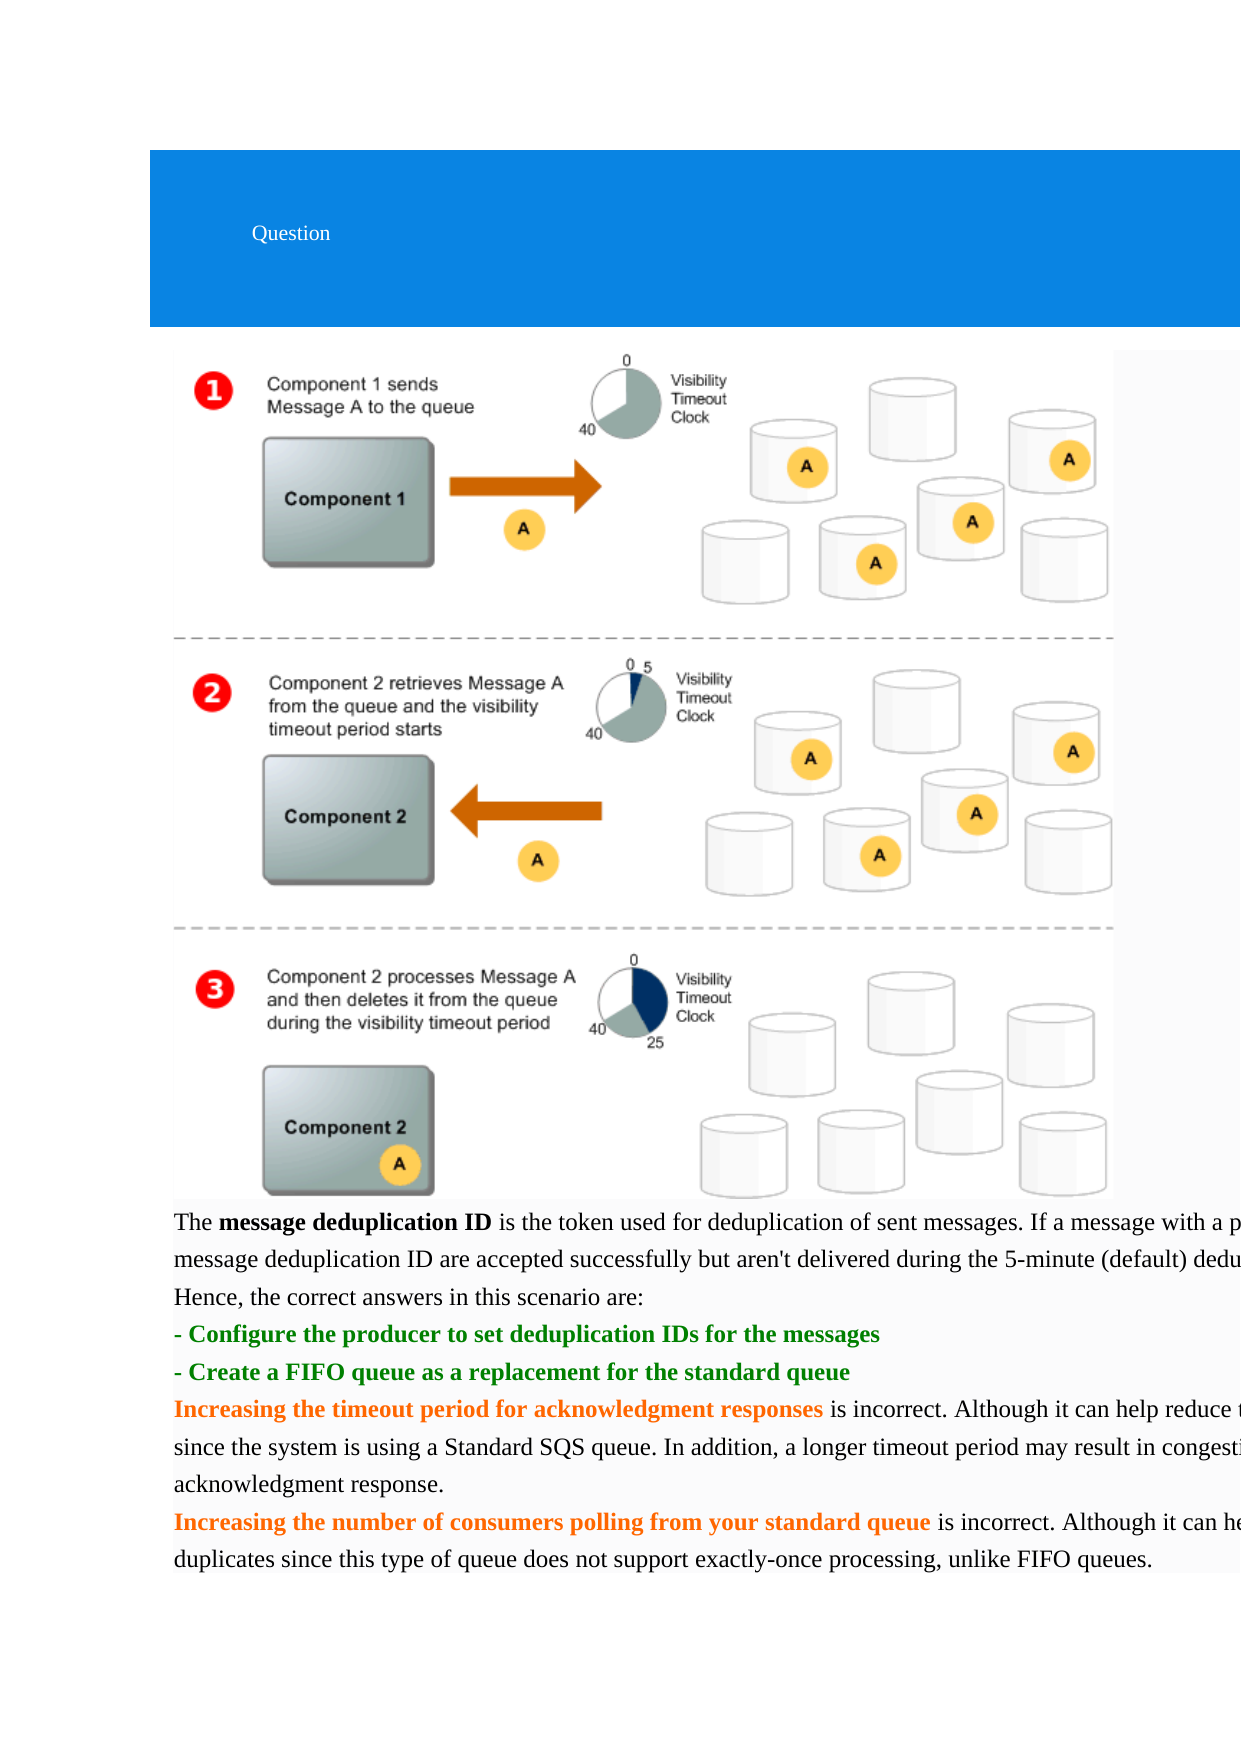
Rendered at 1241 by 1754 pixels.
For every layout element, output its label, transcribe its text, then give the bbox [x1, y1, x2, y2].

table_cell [150, 327, 1240, 1597]
table_header Question [228, 150, 1240, 327]
table_header [150, 150, 228, 327]
picture [173, 350, 1114, 1199]
